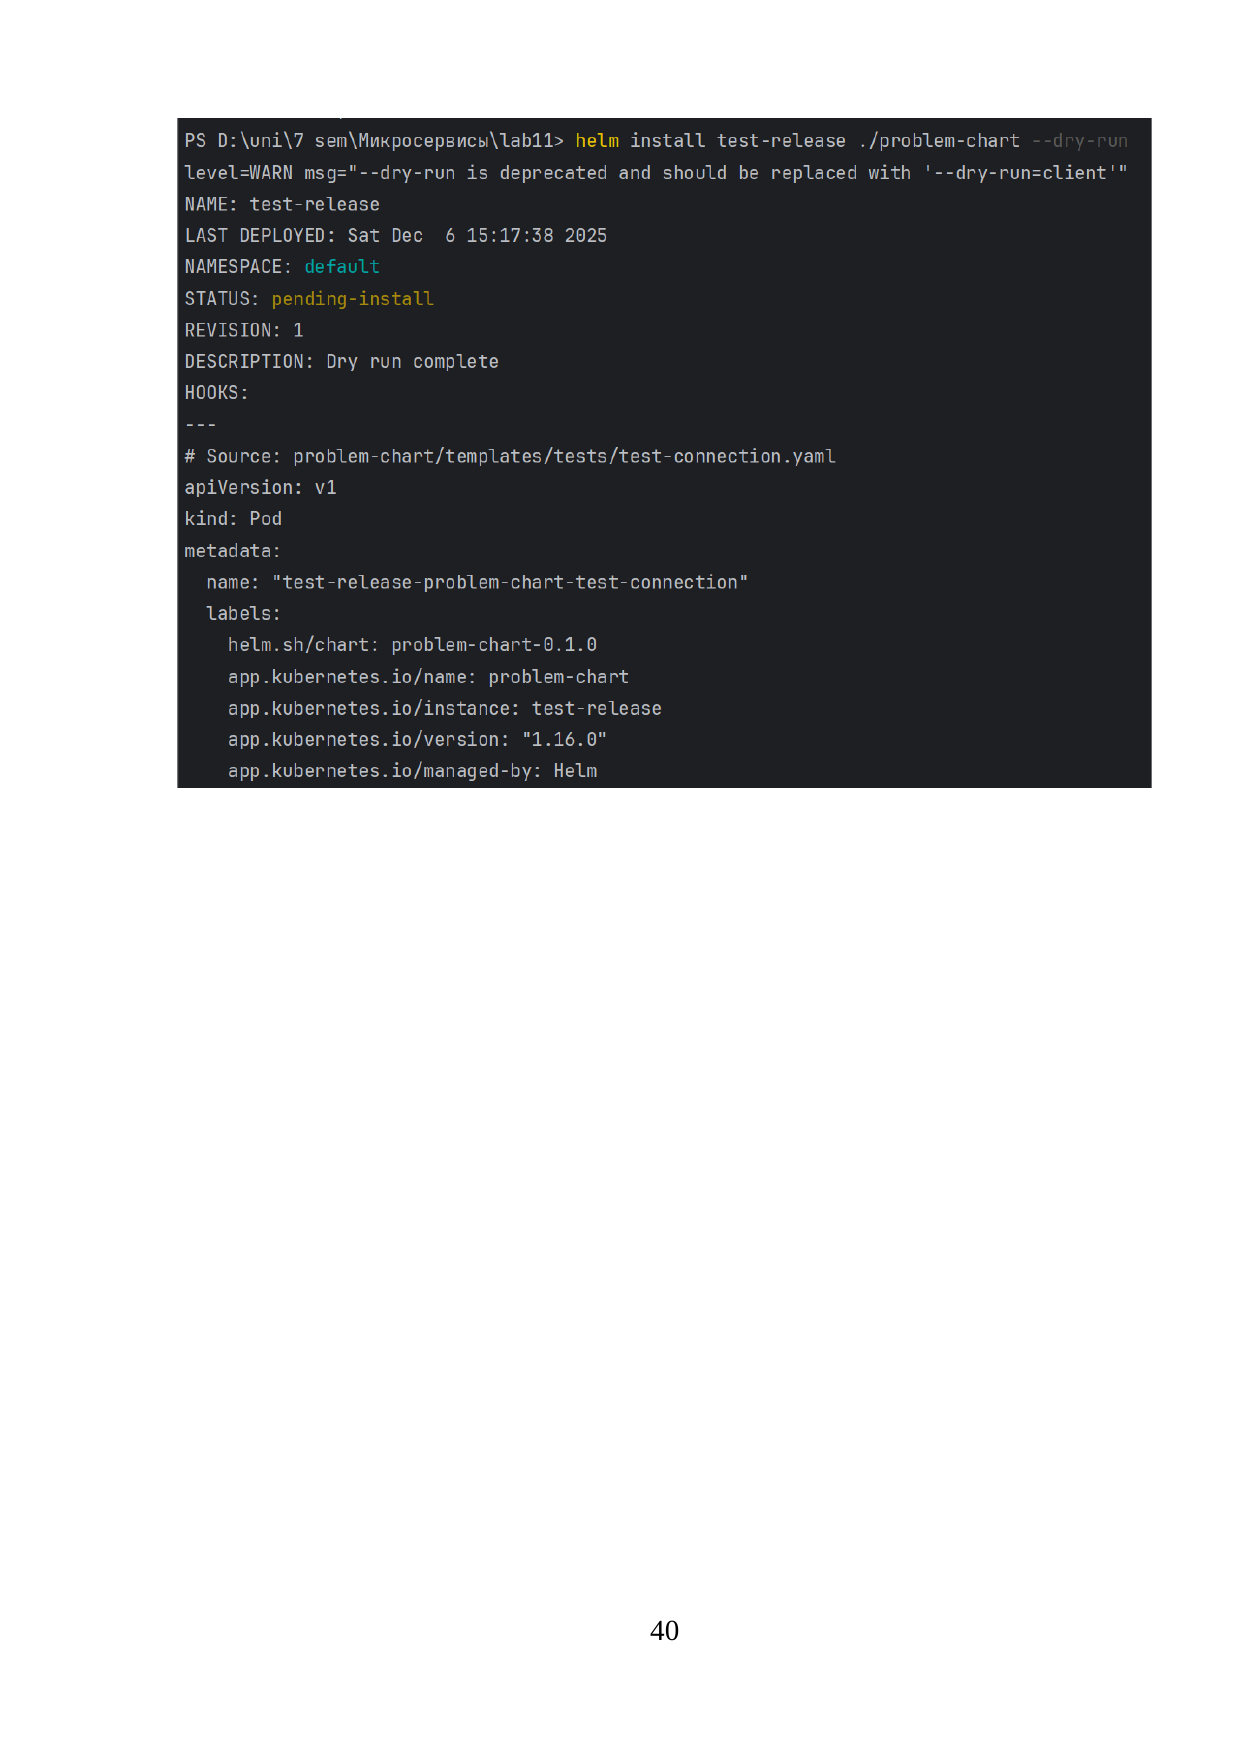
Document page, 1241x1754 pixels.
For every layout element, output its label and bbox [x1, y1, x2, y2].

picture [177, 118, 1152, 788]
